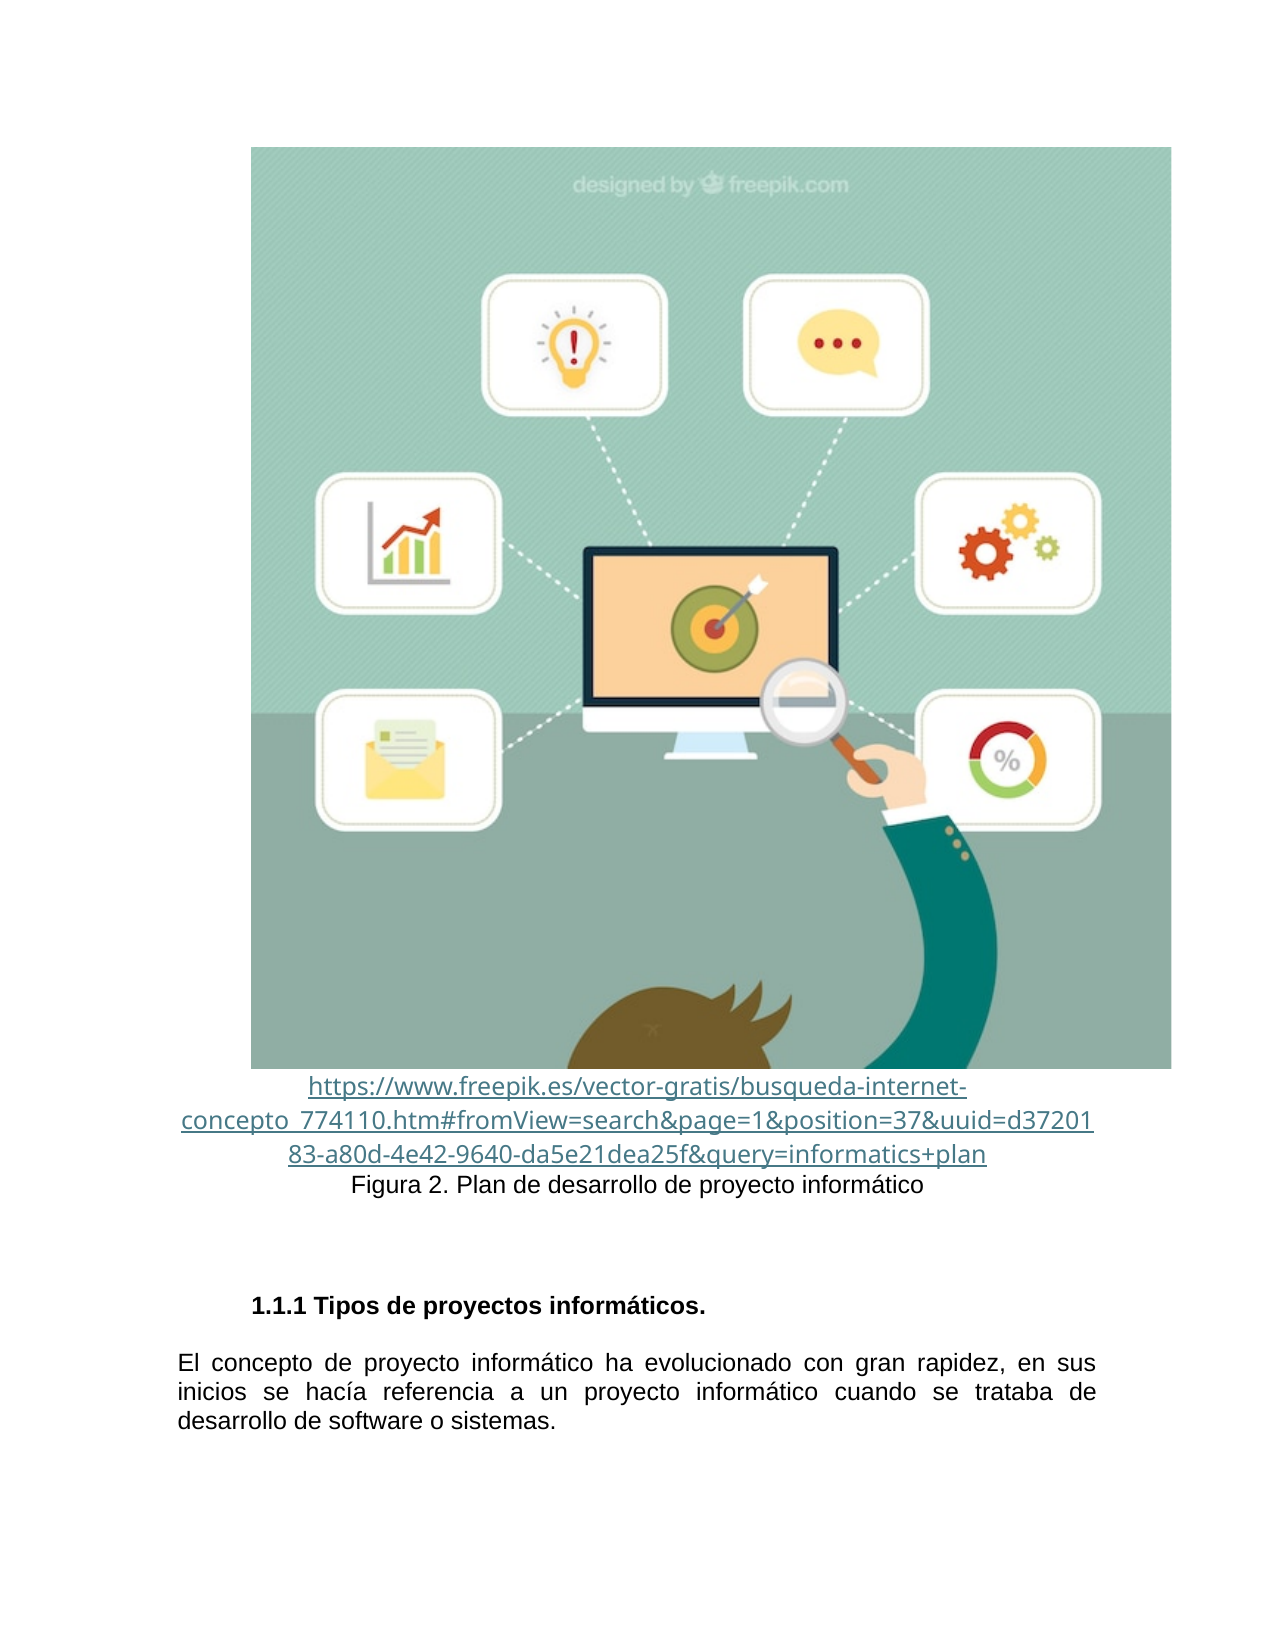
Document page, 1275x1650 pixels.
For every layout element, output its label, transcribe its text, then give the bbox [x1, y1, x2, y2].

text 1.1.1 Tipos de proyectos informáticos. [251, 1257, 1098, 1319]
picture [251, 147, 1172, 1069]
text Figura 2. Plan de desarrollo de proyecto informático [177, 1170, 1098, 1199]
text El concepto de proyecto informático ha evolucionado con gran rapidez, en sus inicios se hacía referencia a un proyecto informático cuando se trataba de desarrollo de software o sistemas. [177, 1348, 1098, 1434]
text https://www.freepik.es/vector-gratis/busqueda-internet-concepto_774110.htm#fromView=search&page=1&position=37&uuid=d3720183-a80d-4e42-9640-da5e21dea25f&query=informatics+plan [177, 1068, 1098, 1170]
